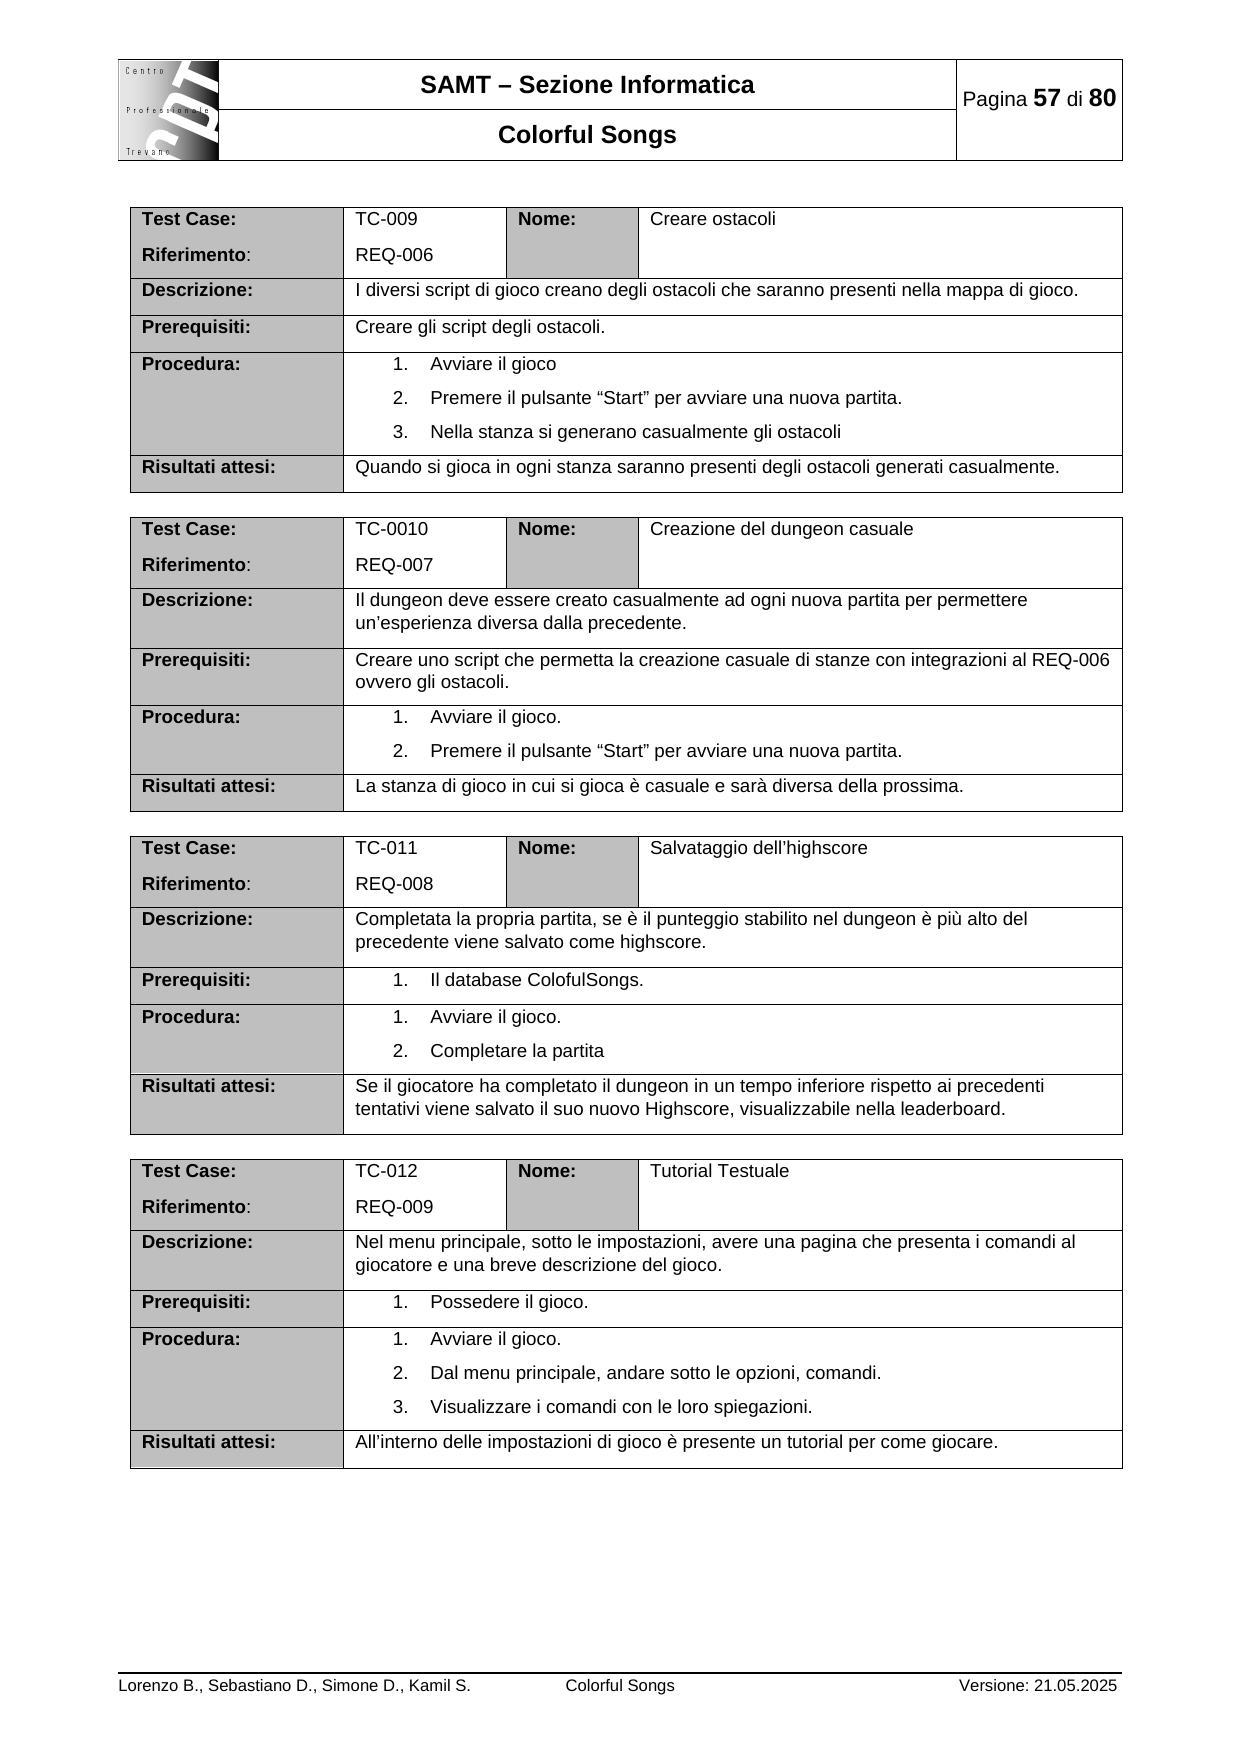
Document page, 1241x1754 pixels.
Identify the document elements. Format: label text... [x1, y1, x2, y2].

table_cell Risultati attesi: [131, 1431, 343, 1467]
table_cell Il database ColofulSongs. [344, 968, 1122, 1004]
table_cell Prerequisiti: [131, 968, 343, 1004]
table_cell Risultati attesi: [131, 456, 343, 492]
table_cell Prerequisiti: [131, 649, 343, 705]
table_header TC-009 REQ-006 [344, 208, 506, 278]
table_header TC-011 REQ-008 [344, 837, 506, 907]
table_cell Se il giocatore ha completato il dungeon in un tempo inferiore rispetto ai precedenti tentativi viene salvato il suo nuovo Highscore, visualizzabile nella leaderboard. [344, 1075, 1122, 1134]
table_cell All’interno delle impostazioni di gioco è presente un tutorial per come giocare. [344, 1431, 1122, 1467]
table_header Nome: [507, 837, 638, 907]
table_cell Il dungeon deve essere creato casualmente ad ogni nuova partita per permettere un’esperienza diversa dalla precedente. [344, 589, 1122, 648]
table_cell Risultati attesi: [131, 775, 343, 811]
table_cell Avviare il gioco. Dal menu principale, andare sotto le opzioni, comandi. Visualizzare i comandi con le loro spiegazioni. [344, 1328, 1122, 1430]
table_header Nome: [507, 518, 638, 588]
table_cell Prerequisiti: [131, 1291, 343, 1327]
table_cell Completata la propria partita, se è il punteggio stabilito nel dungeon è più alto del precedente viene salvato come highscore. [344, 908, 1122, 967]
table_cell Creare gli script degli ostacoli. [344, 316, 1122, 352]
table_cell Descrizione: [131, 1231, 343, 1290]
table_cell I diversi script di gioco creano degli ostacoli che saranno presenti nella mappa di gioco. [344, 279, 1122, 315]
table_header Salvataggio dell’highscore [639, 837, 1122, 907]
table_header Test Case: Riferimento: [131, 208, 343, 278]
table_cell La stanza di gioco in cui si gioca è casuale e sarà diversa della prossima. [344, 775, 1122, 811]
table_cell Procedura: [131, 1005, 343, 1073]
table_cell Avviare il gioco. Completare la partita [344, 1005, 1122, 1073]
table_cell Descrizione: [131, 279, 343, 315]
table_cell Procedura: [131, 353, 343, 455]
table_header TC-012 REQ-009 [344, 1160, 506, 1230]
table_header Tutorial Testuale [639, 1160, 1122, 1230]
table_cell Nel menu principale, sotto le impostazioni, avere una pagina che presenta i comandi al giocatore e una breve descrizione del gioco. [344, 1231, 1122, 1290]
table_header TC-0010 REQ-007 [344, 518, 506, 588]
table_header Test Case: Riferimento: [131, 518, 343, 588]
table_cell Quando si gioca in ogni stanza saranno presenti degli ostacoli generati casualmente. [344, 456, 1122, 492]
table_cell Descrizione: [131, 908, 343, 967]
table_cell Procedura: [131, 706, 343, 774]
table_header Nome: [507, 1160, 638, 1230]
table_cell Possedere il gioco. [344, 1291, 1122, 1327]
table_cell Prerequisiti: [131, 316, 343, 352]
table_cell Descrizione: [131, 589, 343, 648]
table_cell Avviare il gioco Premere il pulsante “Start” per avviare una nuova partita. Nella stanza si generano casualmente gli ostacoli [344, 353, 1122, 455]
table_header Nome: [507, 208, 638, 278]
table_header Test Case: Riferimento: [131, 1160, 343, 1230]
table_cell Risultati attesi: [131, 1075, 343, 1134]
table_cell Procedura: [131, 1328, 343, 1430]
table_header Creazione del dungeon casuale [639, 518, 1122, 588]
table_header Test Case: Riferimento: [131, 837, 343, 907]
table_header Creare ostacoli [639, 208, 1122, 278]
table_cell Avviare il gioco. Premere il pulsante “Start” per avviare una nuova partita. [344, 706, 1122, 774]
picture [118, 60, 219, 160]
table_cell Creare uno script che permetta la creazione casuale di stanze con integrazioni al REQ-006 ovvero gli ostacoli. [344, 649, 1122, 705]
